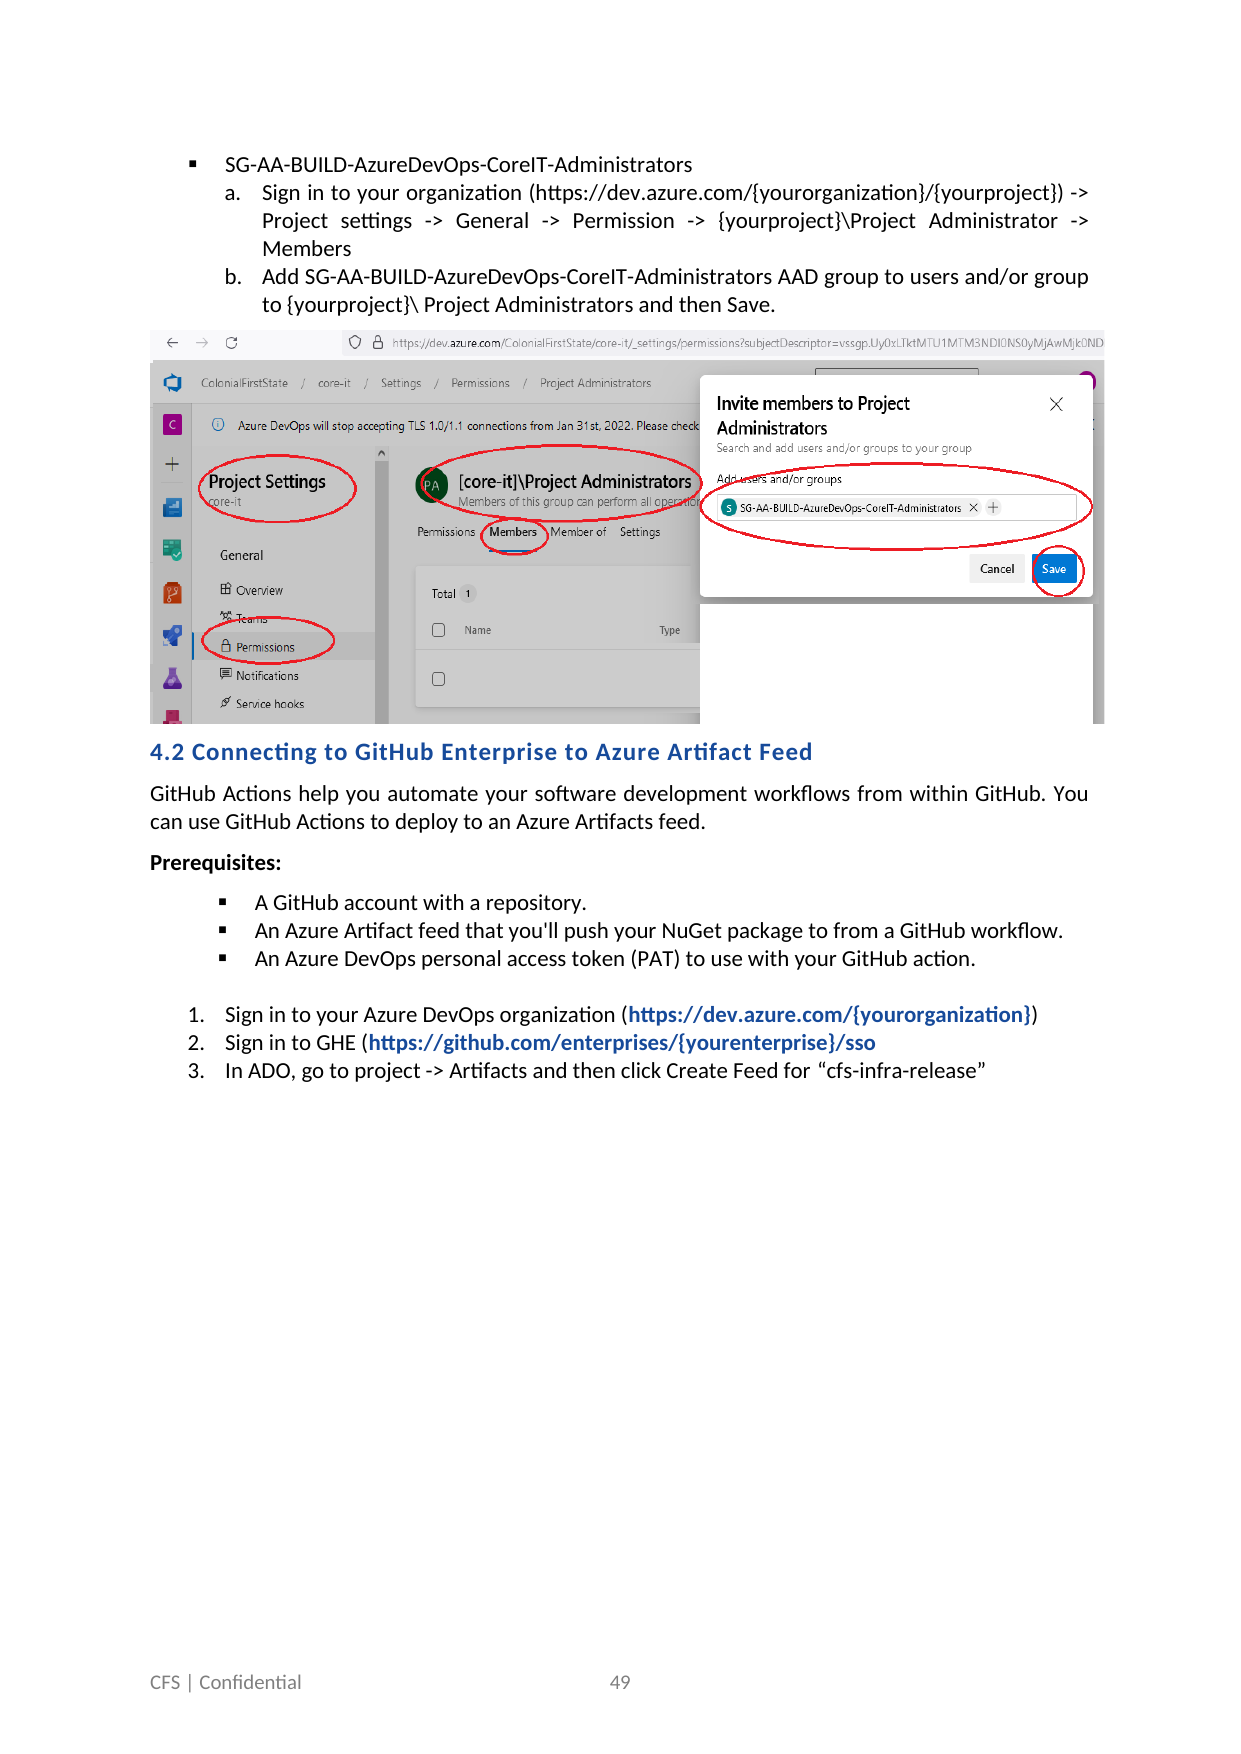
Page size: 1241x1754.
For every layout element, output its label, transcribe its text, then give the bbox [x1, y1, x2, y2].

list An Azure DevOps personal access token (PAT) to use with your GitHub action. [217, 944, 1090, 972]
list In ADO, go to project -> Artifacts and then click Create Feed for “cfs-infra-release” [187, 1056, 1090, 1084]
list Sign in to your Azure DevOps organization (https://dev.azure.com/{yourorganization}) [187, 1000, 1090, 1028]
list An Azure Artifact feed that you'll push your NuGet package to from a GitHub workflow. [217, 916, 1090, 944]
picture [150, 330, 1105, 724]
list Sign in to GHE (https://github.com/enterprises/{yourenterprise}/sso [187, 1028, 1090, 1056]
text Prerequisites: [150, 848, 1090, 876]
text Connecting to GitHub Enterprise to Azure Artifact Feed [150, 736, 1090, 767]
list Sign in to your organization (https://dev.azure.com/{yourorganization}/{yourproject}) -> Project settings -> General -> Permission -> {yourproject}\Project Administrator -> Members [224, 178, 1090, 262]
list Add SG-AA-BUILD-AzureDevOps-CoreIT-Administrators AAD group to users and/or group to {yourproject}\ Project Administrators and then Save. [224, 262, 1090, 318]
list SG-AA-BUILD-AzureDevOps-CoreIT-Administrators [187, 150, 1090, 178]
list A GitHub account with a repository. [217, 888, 1090, 916]
text GitHub Actions help you automate your software development workflows from within GitHub. You can use GitHub Actions to deploy to an Azure Artifacts feed. [150, 779, 1090, 835]
